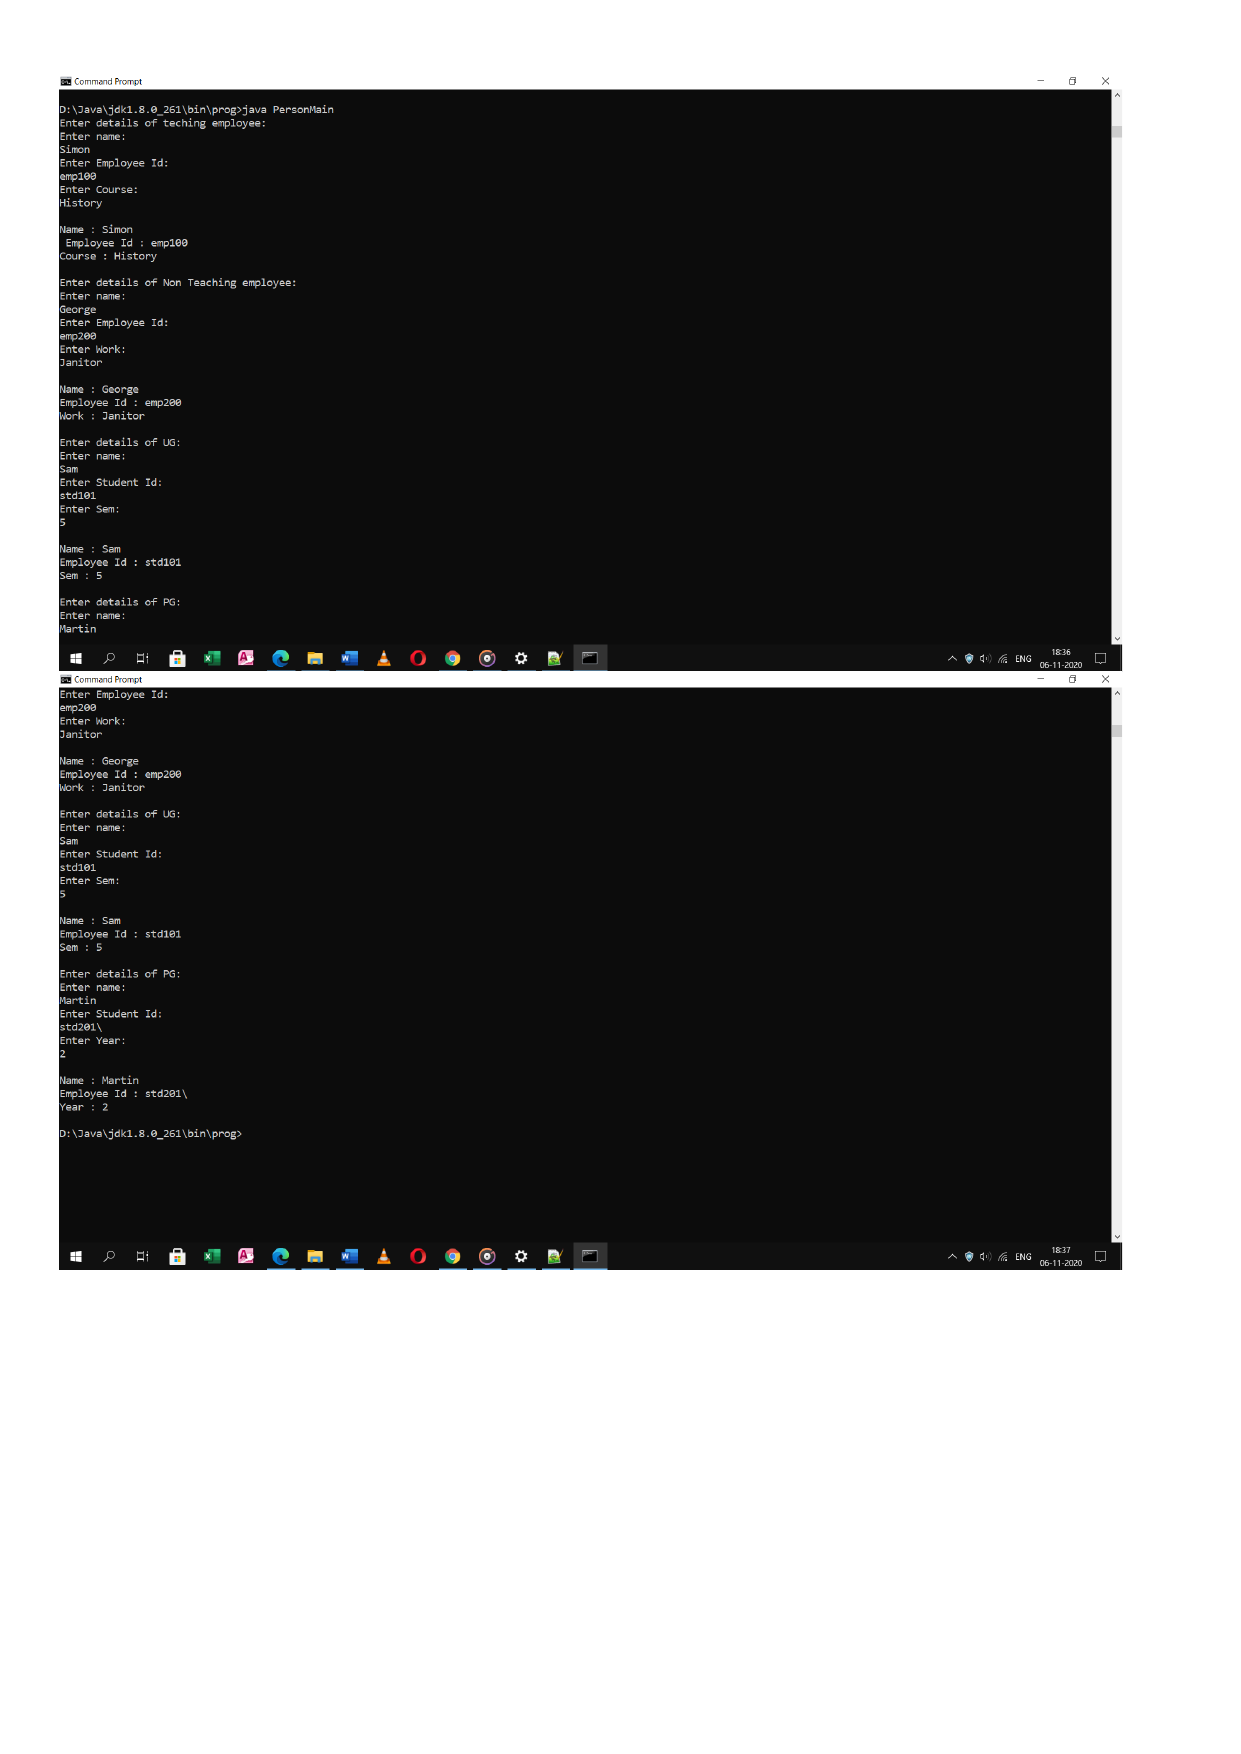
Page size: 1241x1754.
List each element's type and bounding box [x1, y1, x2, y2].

picture [59, 73, 1123, 1270]
